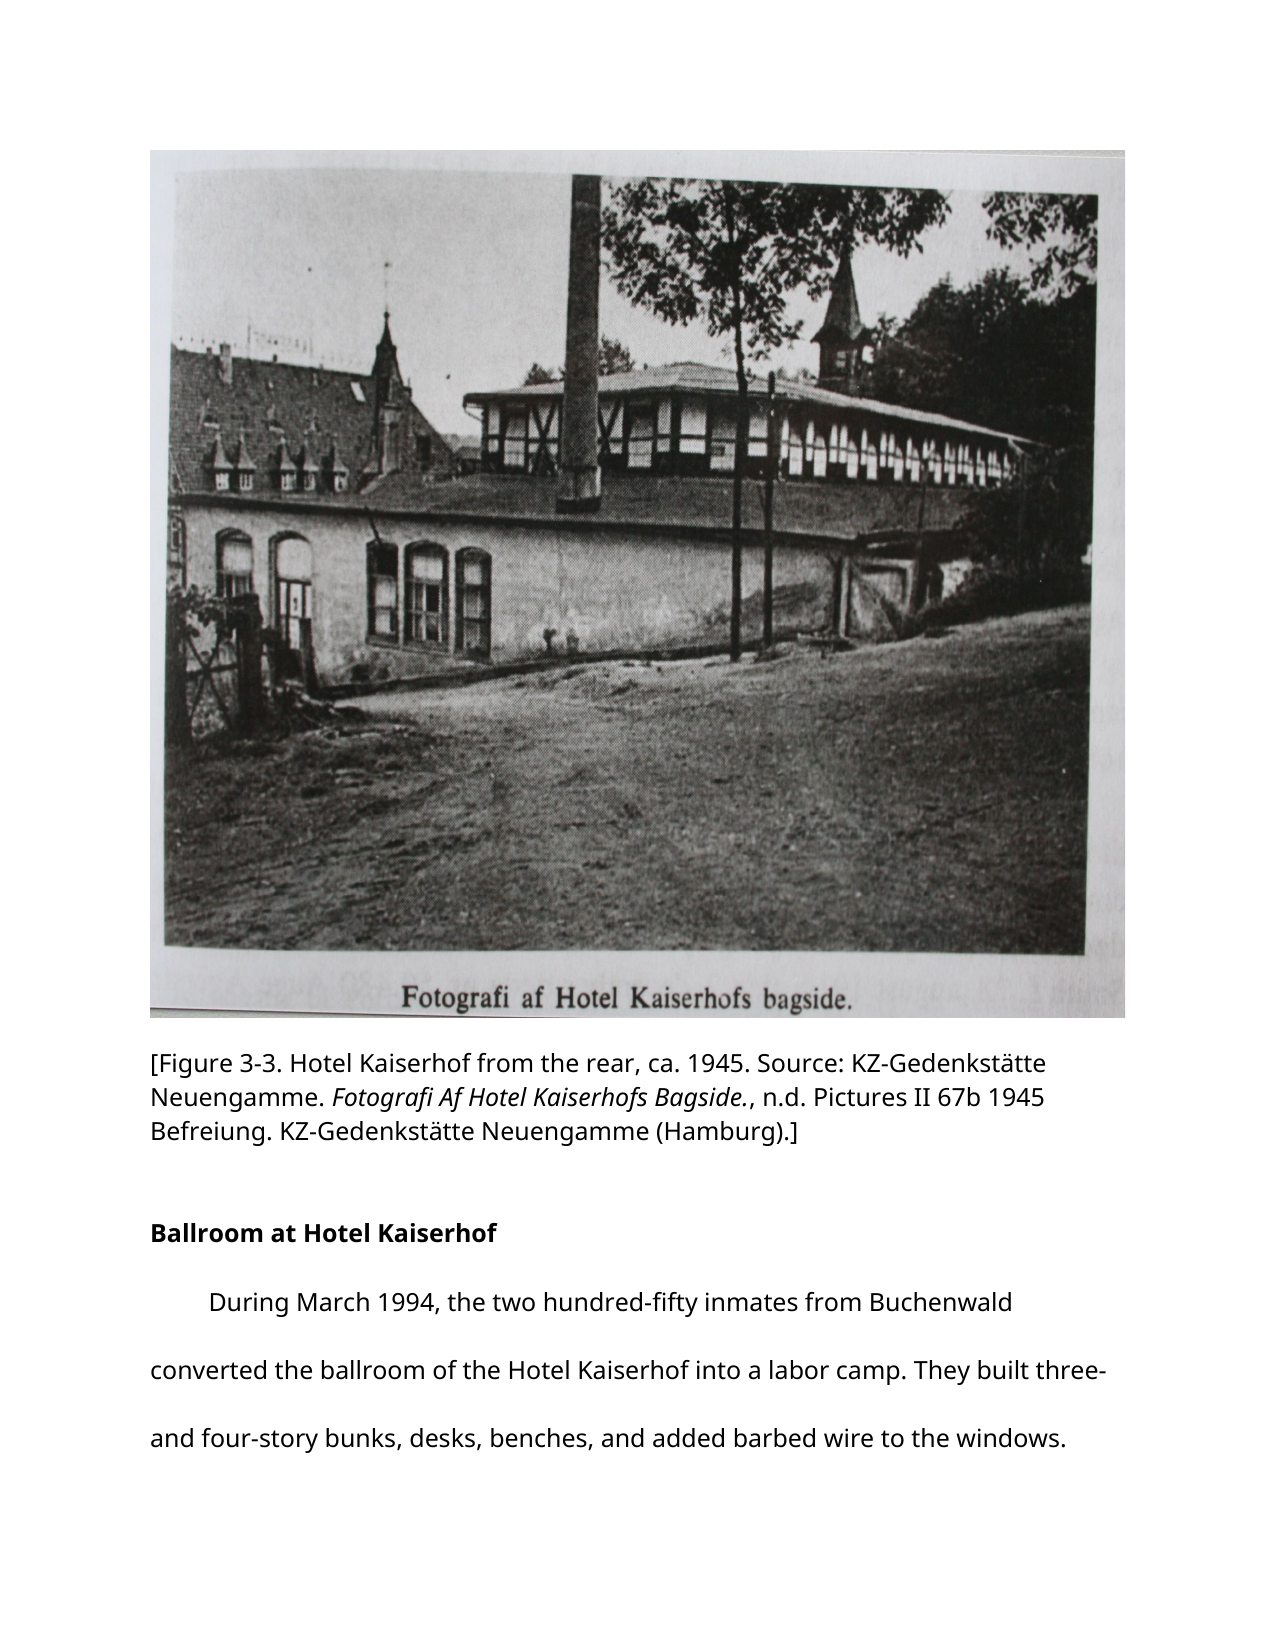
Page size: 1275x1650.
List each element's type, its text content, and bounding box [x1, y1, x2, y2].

picture [150, 150, 1125, 1018]
text [Figure 3-3. Hotel Kaiserhof from the rear, ca. 1945. Source: KZ-Gedenkstätte Neuengamme. Fotografi Af Hotel Kaiserhofs Bagside., n.d. Pictures II 67b 1945 Befreiung. KZ-Gedenkstätte Neuengamme (Hamburg).] [150, 1046, 1125, 1148]
text Ballroom at Hotel Kaiserhof [150, 1216, 1125, 1250]
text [150, 1284, 1125, 1454]
